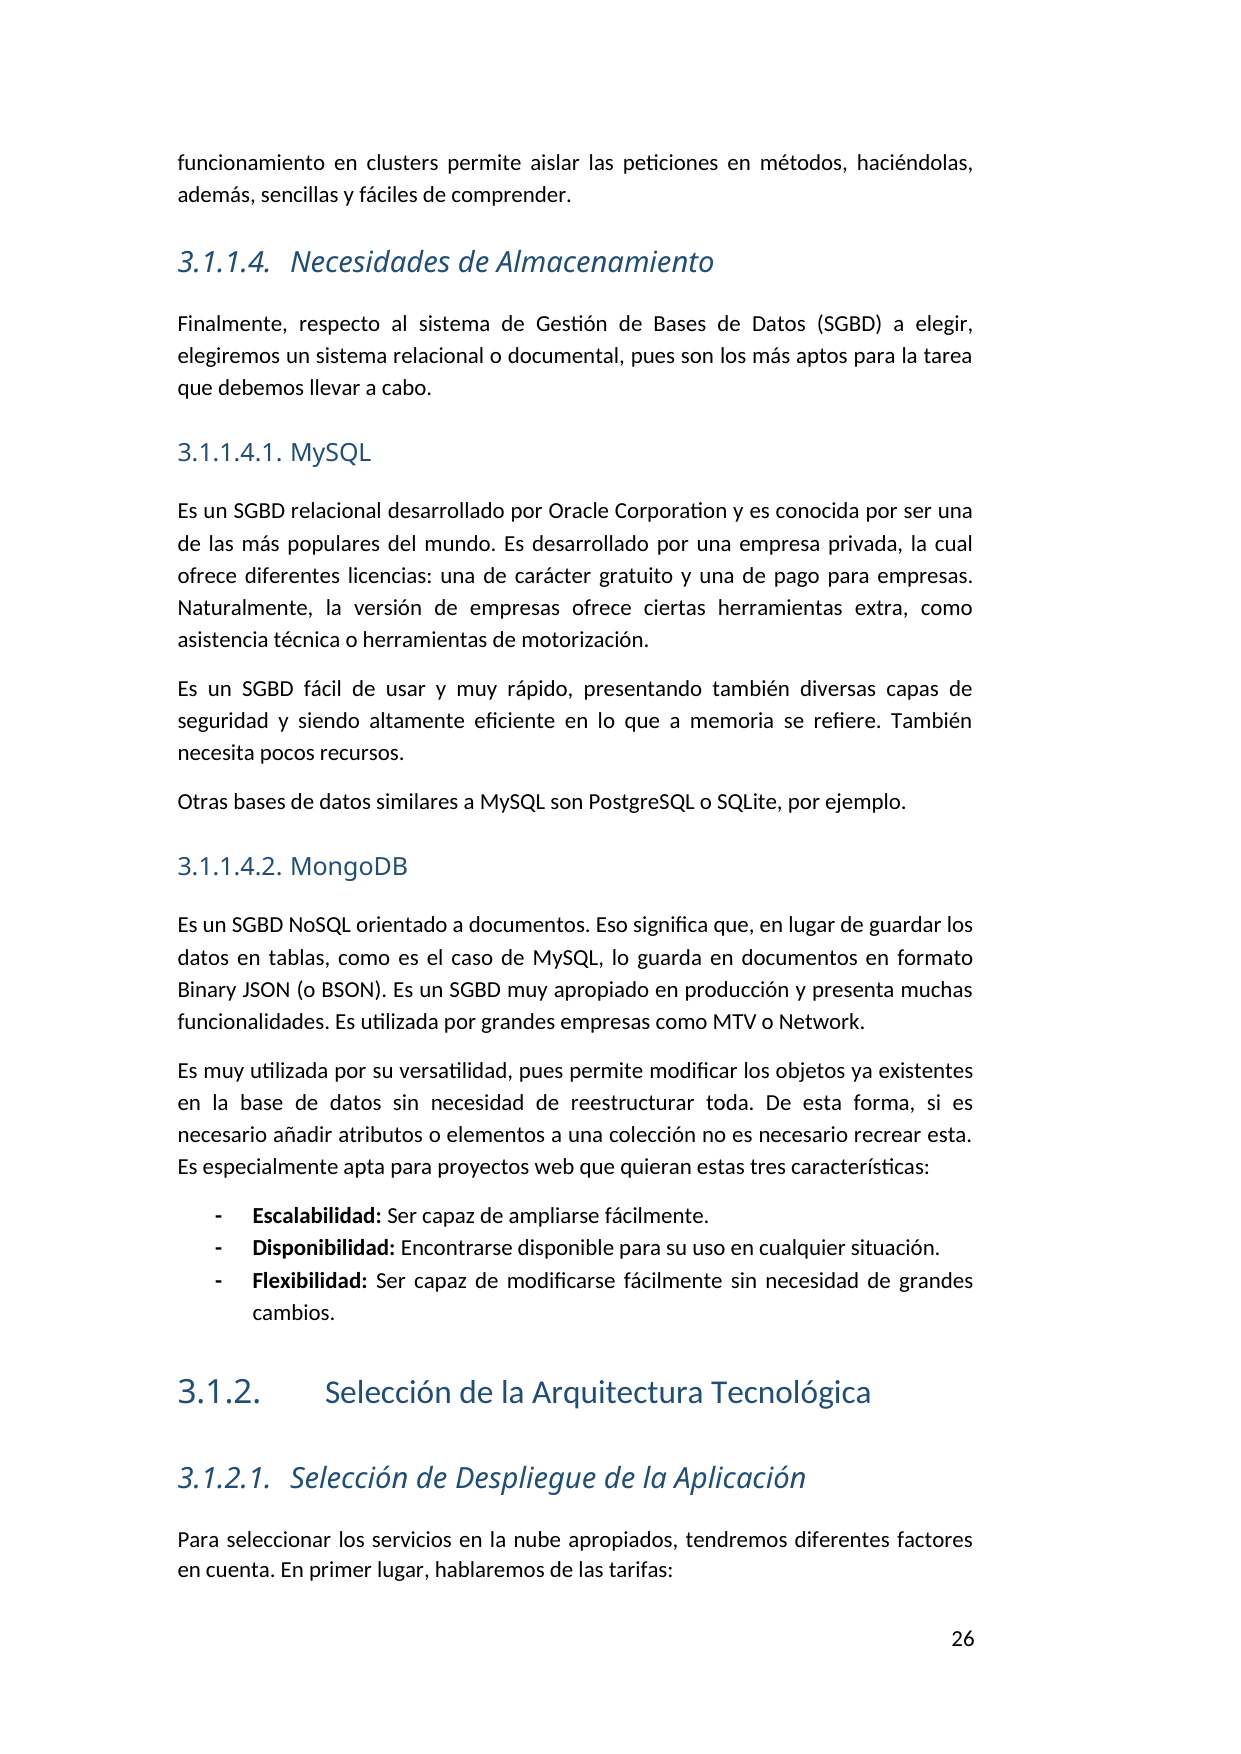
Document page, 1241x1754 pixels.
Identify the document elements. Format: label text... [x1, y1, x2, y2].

text Finalmente, respecto al sistema de Gestión de Bases de Datos (SGBD) a elegir, elegiremos un sistema relacional o documental, pues son los más aptos para la tarea que debemos llevar a cabo. [177, 309, 974, 401]
text Otras bases de datos similares a MySQL son PostgreSQL o SQLite, por ejemplo. [177, 787, 974, 815]
list Disponibilidad: Encontrarse disponible para su uso en cualquier situación. [215, 1233, 974, 1262]
text Es un SGBD NoSQL orientado a documentos. Eso significa que, en lugar de guardar los datos en tablas, como es el caso de MySQL, lo guarda en documentos en formato Binary JSON (o BSON). Es un SGBD muy apropiado en producción y presenta muchas funcionalidades. Es utilizada por grandes empresas como MTV o Network. [177, 911, 974, 1035]
subtitle Selección de Despliegue de la Aplicación [177, 1457, 974, 1497]
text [177, 148, 974, 208]
subtitle Selección de la Arquitectura Tecnológica [177, 1368, 974, 1413]
text Es un SGBD relacional desarrollado por Oracle Corporation y es conocida por ser una de las más populares del mundo. Es desarrollado por una empresa privada, la cual ofrece diferentes licencias: una de carácter gratuito y una de pago para empresas. Naturalmente, la versión de empresas ofrece ciertas herramientas extra, como asistencia técnica o herramientas de motorización. [177, 497, 974, 653]
text Es muy utilizada por su versatilidad, pues permite modificar los objetos ya existentes en la base de datos sin necesidad de reestructurar toda. De esta forma, si es necesario añadir atributos o elementos a una colección no es necesario recrear esta. Es especialmente apta para proyectos web que quieran estas tres características: [177, 1056, 974, 1181]
subtitle MySQL [177, 435, 974, 469]
list Flexibilidad: Ser capaz de modificarse fácilmente sin necesidad de grandes cambios. [215, 1266, 974, 1326]
text Es un SGBD fácil de usar y muy rápido, presentando también diversas capas de seguridad y siendo altamente eficiente en lo que a memoria se refiere. También necesita pocos recursos. [177, 674, 974, 767]
subtitle Necesidades de Almacenamiento [177, 241, 974, 281]
subtitle MongoDB [177, 849, 974, 883]
text Para seleccionar los servicios en la nube apropiados, tendremos diferentes factores en cuenta. En primer lugar, hablaremos de las tarifas: [177, 1525, 974, 1583]
list Escalabilidad: Ser capaz de ampliarse fácilmente. [215, 1201, 974, 1229]
